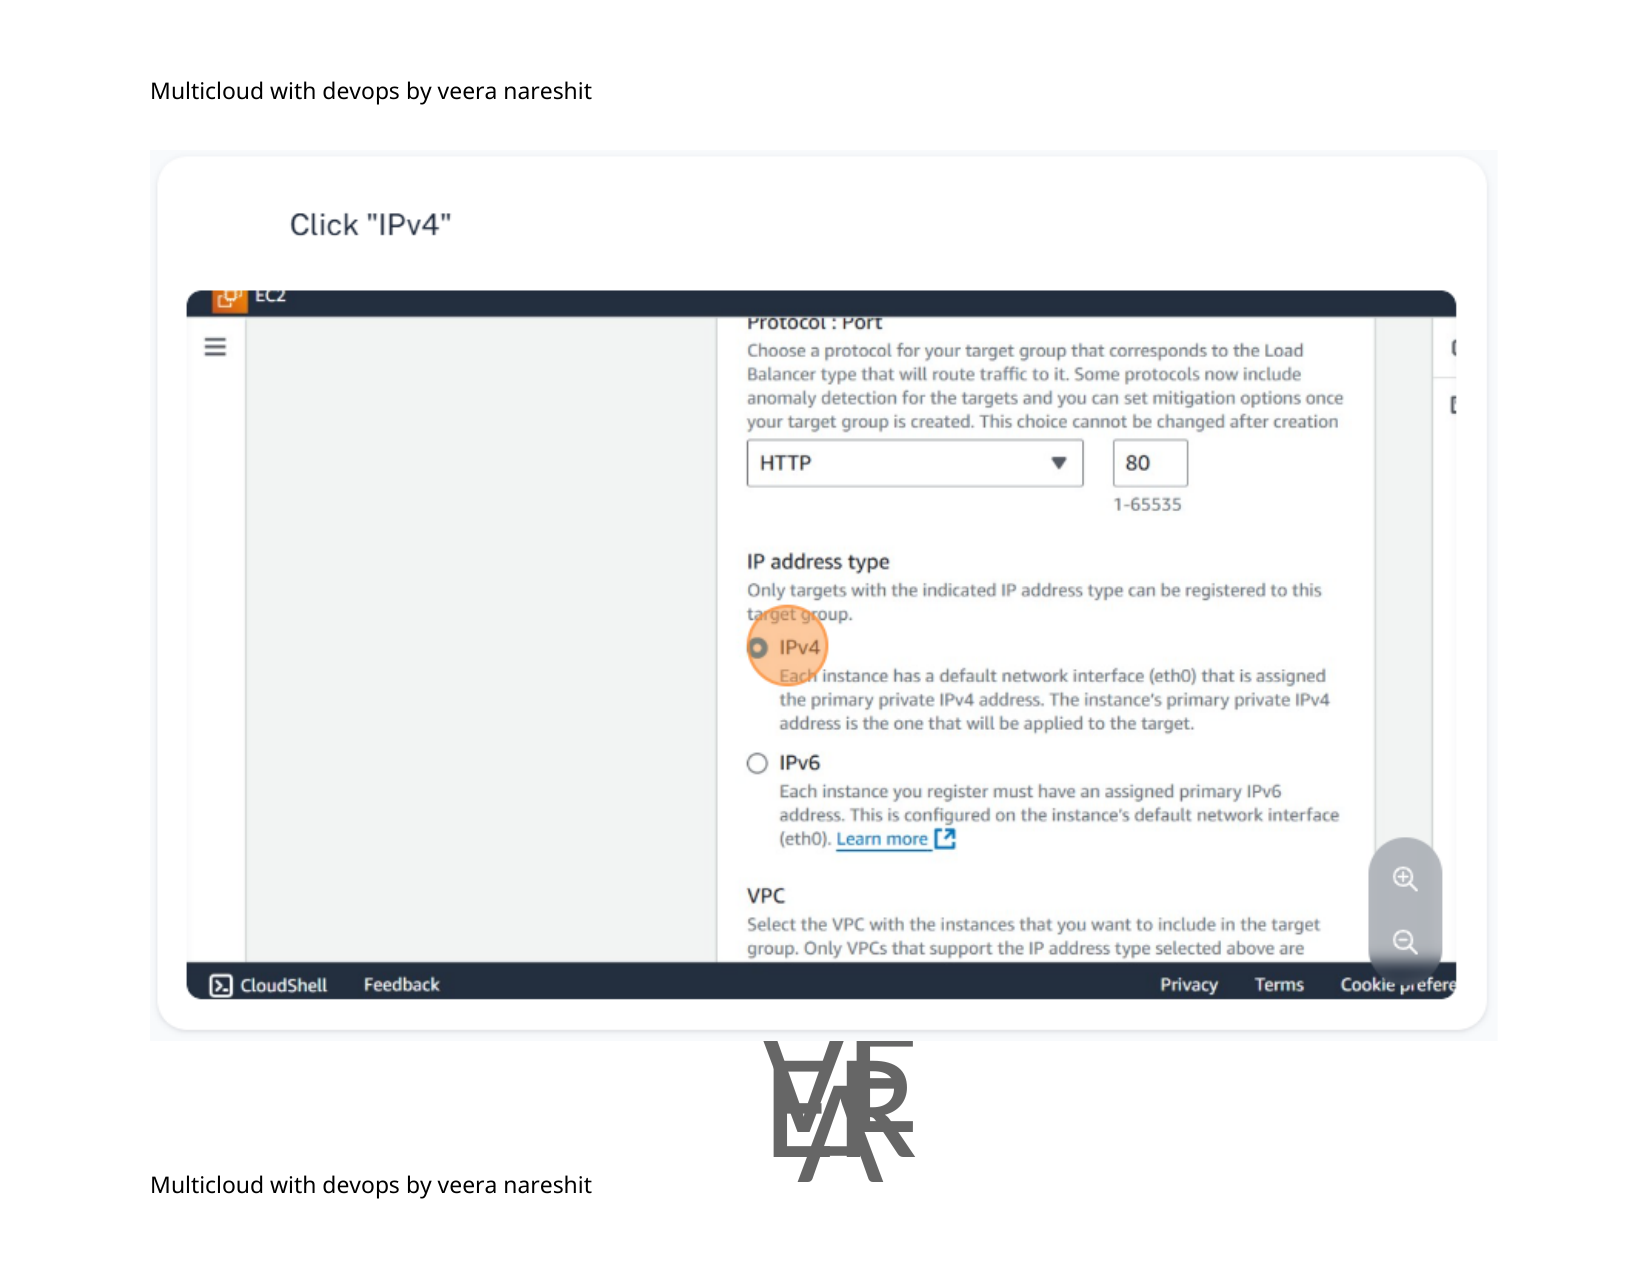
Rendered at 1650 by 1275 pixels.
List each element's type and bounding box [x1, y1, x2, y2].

picture [150, 150, 1498, 1041]
